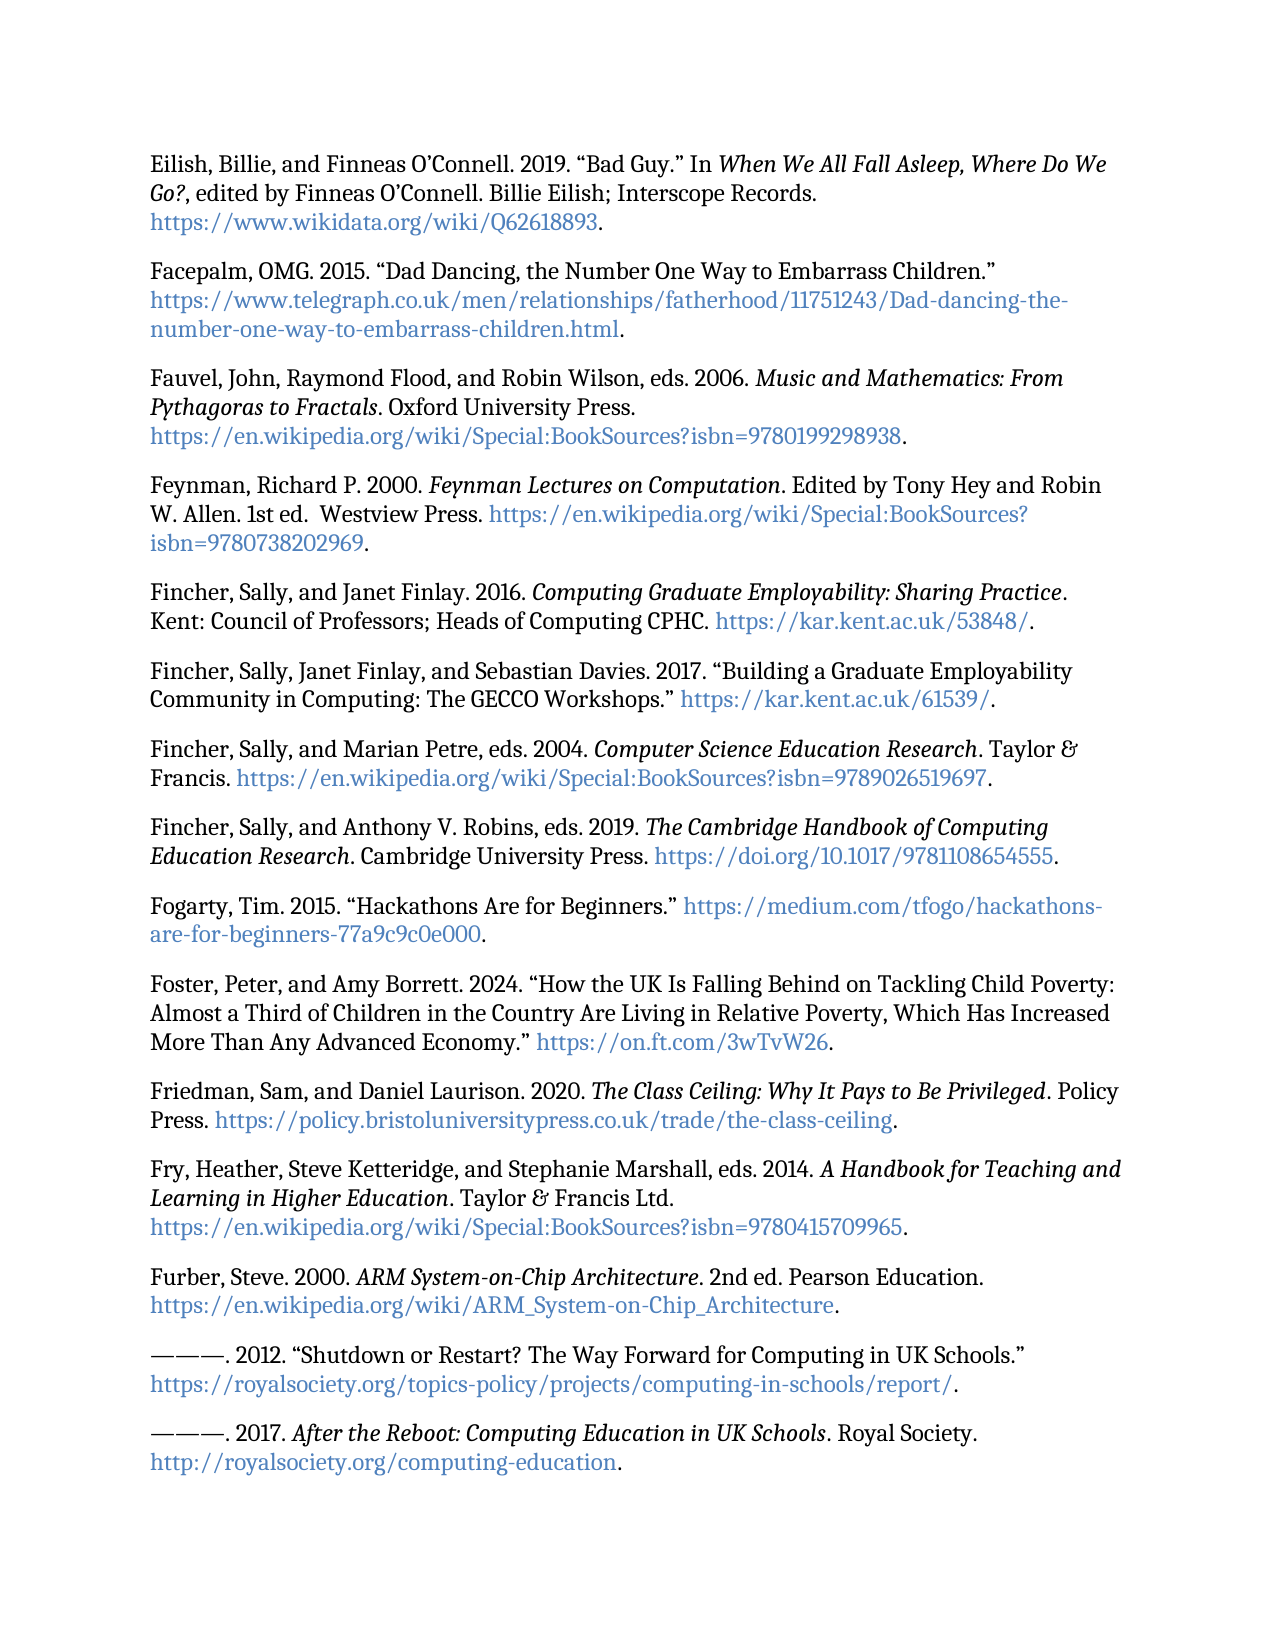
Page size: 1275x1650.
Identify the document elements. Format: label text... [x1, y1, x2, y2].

text Friedman, Sam, and Daniel Laurison. 2020. The Class Ceiling: Why It Pays to Be Privileged. Policy Press. https://policy.bristoluniversitypress.co.uk/trade/the-class-ceiling. [150, 1077, 1125, 1134]
text Facepalm, OMG. 2015. “Dad Dancing, the Number One Way to Embarrass Children.” https://www.telegraph.co.uk/men/relationships/fatherhood/11751243/Dad-dancing-the-number-one-way-to-embarrass-children.html. [150, 257, 1125, 343]
text Fincher, Sally, and Janet Finlay. 2016. Computing Graduate Employability: Sharing Practice. Kent: Council of Professors; Heads of Computing CPHC. https://kar.kent.ac.uk/53848/. [150, 578, 1125, 636]
text Furber, Steve. 2000. ARM System-on-Chip Architecture. 2nd ed. Pearson Education. https://en.wikipedia.org/wiki/ARM_System-on-Chip_Architecture. [150, 1262, 1125, 1320]
text Fauvel, John, Raymond Flood, and Robin Wilson, eds. 2006. Music and Mathematics: From Pythagoras to Fractals. Oxford University Press. https://en.wikipedia.org/wiki/Special:BookSources?isbn=9780199298938. [150, 364, 1125, 450]
text ———. 2017. After the Reboot: Computing Education in UK Schools. Royal Society. http://royalsociety.org/computing-education. [150, 1419, 1125, 1477]
text ———. 2012. “Shutdown or Restart? The Way Forward for Computing in UK Schools.” https://royalsociety.org/topics-policy/projects/computing-in-schools/report/. [150, 1341, 1125, 1398]
text Feynman, Richard P. 2000. Feynman Lectures on Computation. Edited by Tony Hey and Robin W. Allen. 1st ed. ‎ Westview Press. https://en.wikipedia.org/wiki/Special:BookSources?isbn=9780738202969. [150, 471, 1125, 557]
text Eilish, Billie, and Finneas O’Connell. 2019. “Bad Guy.” In When We All Fall Asleep, Where Do We Go?, edited by Finneas O’Connell. Billie Eilish; Interscope Records. https://www.wikidata.org/wiki/Q62618893. [150, 150, 1125, 236]
text Fincher, Sally, and Marian Petre, eds. 2004. Computer Science Education Research. Taylor & Francis. https://en.wikipedia.org/wiki/Special:BookSources?isbn=9789026519697. [150, 735, 1125, 792]
text Foster, Peter, and Amy Borrett. 2024. “How the UK Is Falling Behind on Tackling Child Poverty: Almost a Third of Children in the Country Are Living in Relative Poverty, Which Has Increased More Than Any Advanced Economy.” https://on.ft.com/3wTvW26. [150, 970, 1125, 1056]
text Fry, Heather, Steve Ketteridge, and Stephanie Marshall, eds. 2014. A Handbook for Teaching and Learning in Higher Education. Taylor & Francis Ltd. https://en.wikipedia.org/wiki/Special:BookSources?isbn=9780415709965. [150, 1155, 1125, 1242]
text Fogarty, Tim. 2015. “Hackathons Are for Beginners.” https://medium.com/tfogo/hackathons-are-for-beginners-77a9c9c0e000. [150, 892, 1125, 949]
text Fincher, Sally, and Anthony V. Robins, eds. 2019. The Cambridge Handbook of Computing Education Research. Cambridge University Press. https://doi.org/10.1017/9781108654555. [150, 813, 1125, 871]
text Fincher, Sally, Janet Finlay, and Sebastian Davies. 2017. “Building a Graduate Employability Community in Computing: The GECCO Workshops.” https://kar.kent.ac.uk/61539/. [150, 657, 1125, 714]
